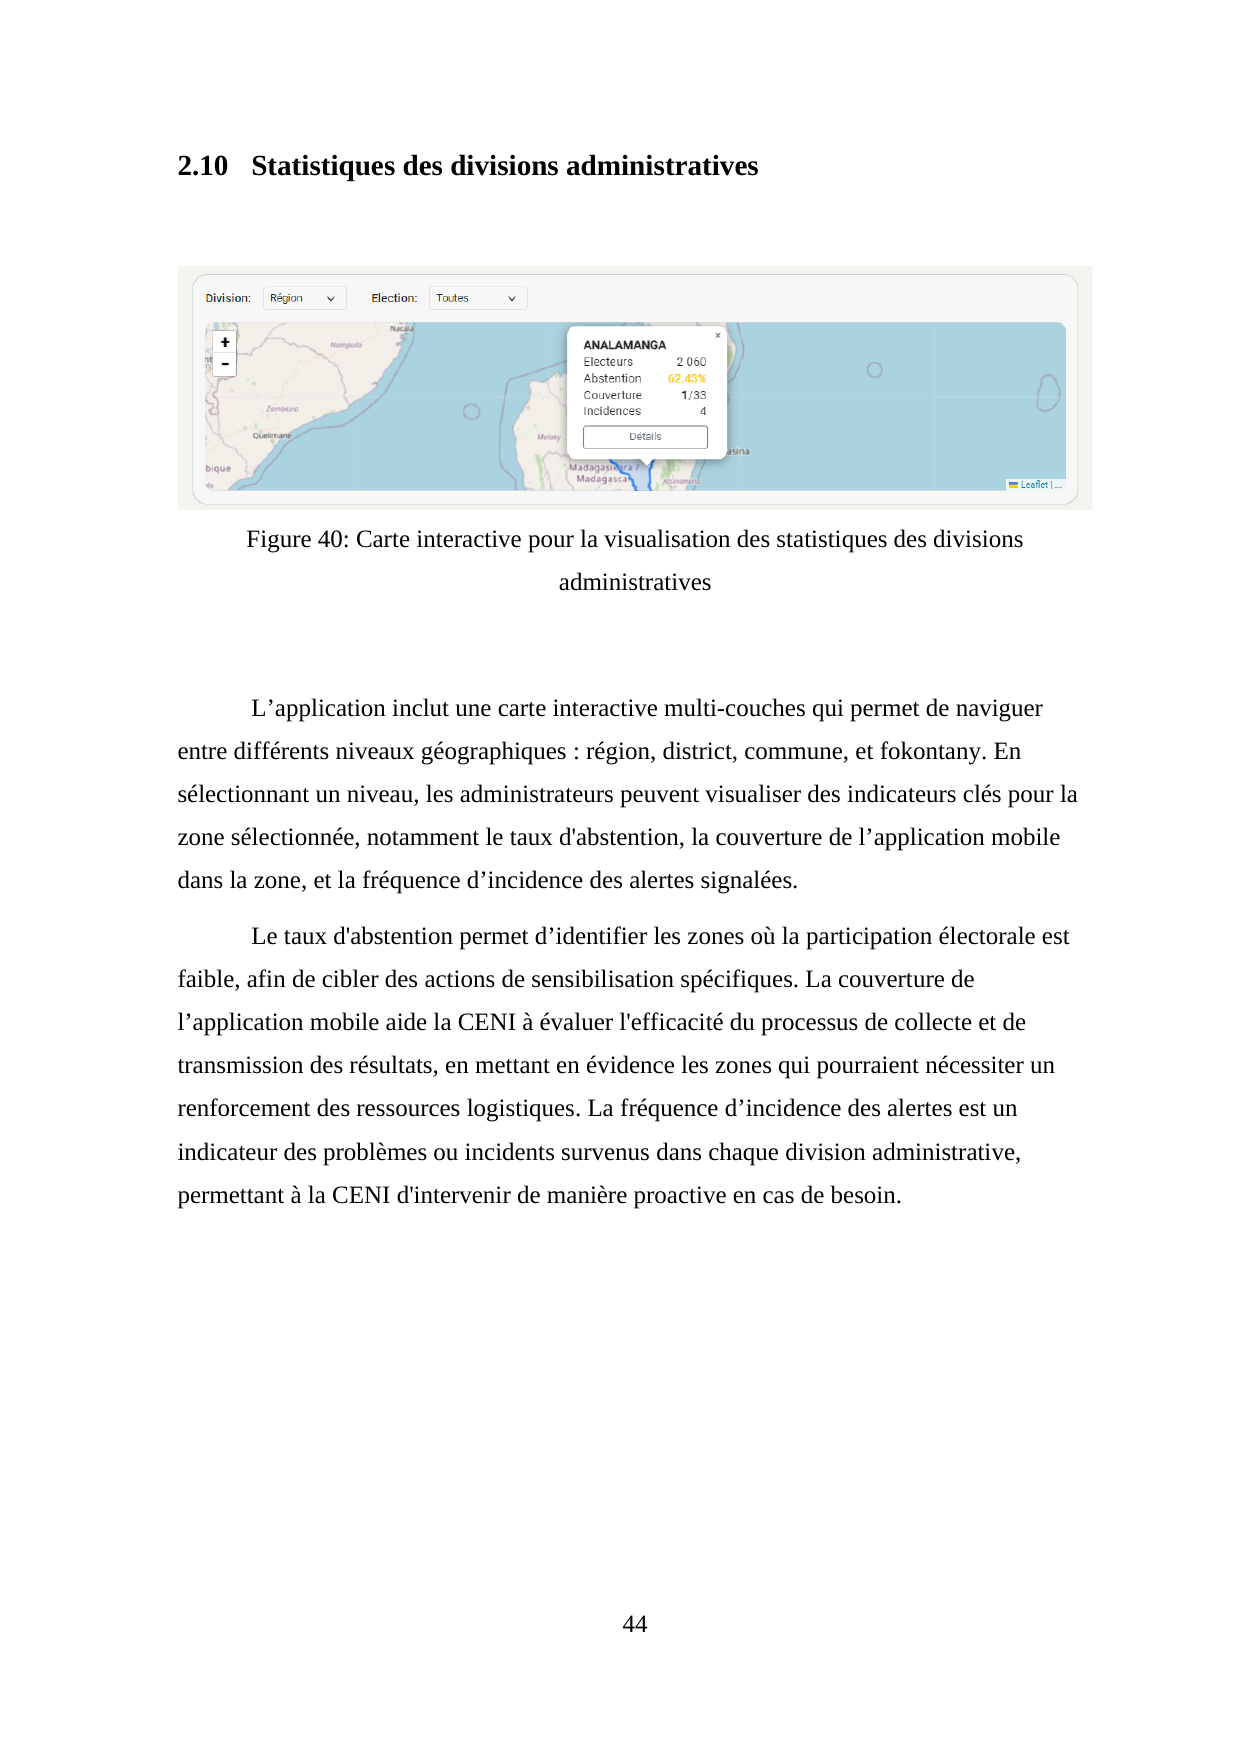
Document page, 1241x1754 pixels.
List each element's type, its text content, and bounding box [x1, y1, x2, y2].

text Le taux d'abstention permet d’identifier les zones où la participation électorale est faible, afin de cibler des actions de sensibilisation spécifiques. La couverture de l’application mobile aide la CENI à évaluer l'efficacité du processus de collecte et de transmission des résultats, en mettant en évidence les zones qui pourraient nécessiter un renforcement des ressources logistiques. La fréquence d’incidence des alertes est un indicateur des problèmes ou incidents survenus dans chaque division administrative, permettant à la CENI d'intervenir de manière proactive en cas de besoin. [177, 921, 1092, 1208]
subtitle Statistiques des divisions administratives [177, 148, 1092, 181]
text L’application inclut une carte interactive multi-couches qui permet de naviguer entre différents niveaux géographiques : région, district, commune, et fokontany. En sélectionnant un niveau, les administrateurs peuvent visualiser des indicateurs clés pour la zone sélectionnée, notamment le taux d'abstention, la couverture de l’application mobile dans la zone, et la fréquence d’incidence des alertes signalées. [177, 693, 1092, 894]
picture [177, 266, 1093, 510]
